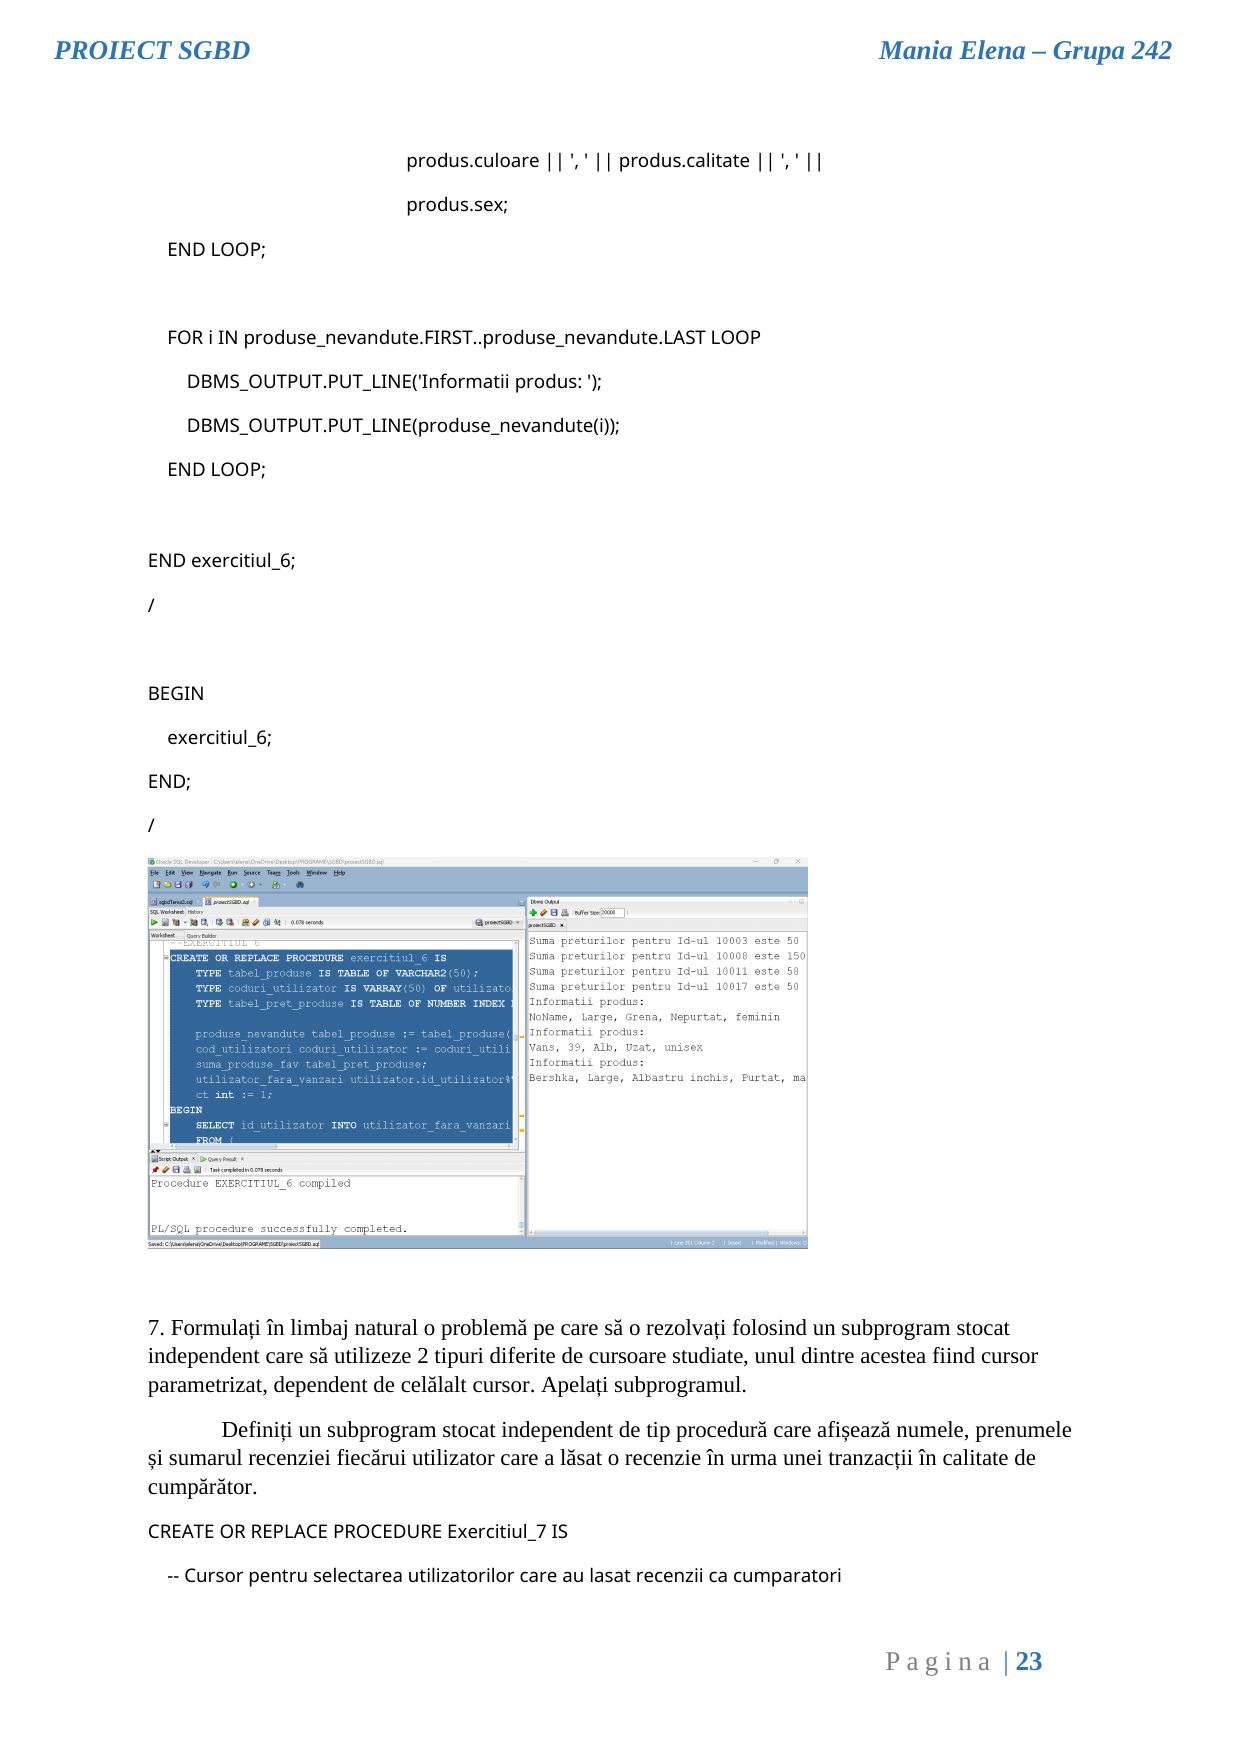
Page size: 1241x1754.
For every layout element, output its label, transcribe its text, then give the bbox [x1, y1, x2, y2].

text / [148, 813, 1093, 838]
text -- Cursor pentru selectarea utilizatorilor care au lasat recenzii ca cumparatori [148, 1562, 1093, 1588]
text CREATE OR REPLACE PROCEDURE Exercitiul_7 IS [148, 1518, 1093, 1543]
text END exercitiul_6; [148, 548, 1093, 573]
text / [148, 592, 1093, 617]
text DBMS_OUTPUT.PUT_LINE(produse_nevandute(i)); [148, 413, 1093, 438]
text BEGIN [148, 680, 1093, 706]
text END LOOP; [148, 457, 1093, 482]
text 7. Formulați în limbaj natural o problemă pe care să o rezolvați folosind un subprogram stocat independent care să utilizeze 2 tipuri diferite de cursoare studiate, unul dintre acestea fiind cursor parametrizat, dependent de celălalt cursor. Apelați subprogramul. [148, 1314, 1093, 1397]
picture [147, 857, 808, 1249]
text END; [148, 769, 1093, 794]
text exercitiul_6; [148, 724, 1093, 750]
text Definiți un subprogram stocat independent de tip procedură care afișează numele, prenumele și sumarul recenziei fiecărui utilizator care a lăsat o recenzie în urma unei tranzacții în calitate de cumpărător. [148, 1416, 1093, 1499]
text produs.culoare || ', ' || produs.calitate || ', ' || [148, 148, 1093, 173]
text DBMS_OUTPUT.PUT_LINE('Informatii produs: '); [148, 368, 1093, 394]
text produs.sex; [148, 192, 1093, 217]
text END LOOP; [148, 236, 1093, 261]
text FOR i IN produse_nevandute.FIRST..produse_nevandute.LAST LOOP [148, 324, 1093, 350]
